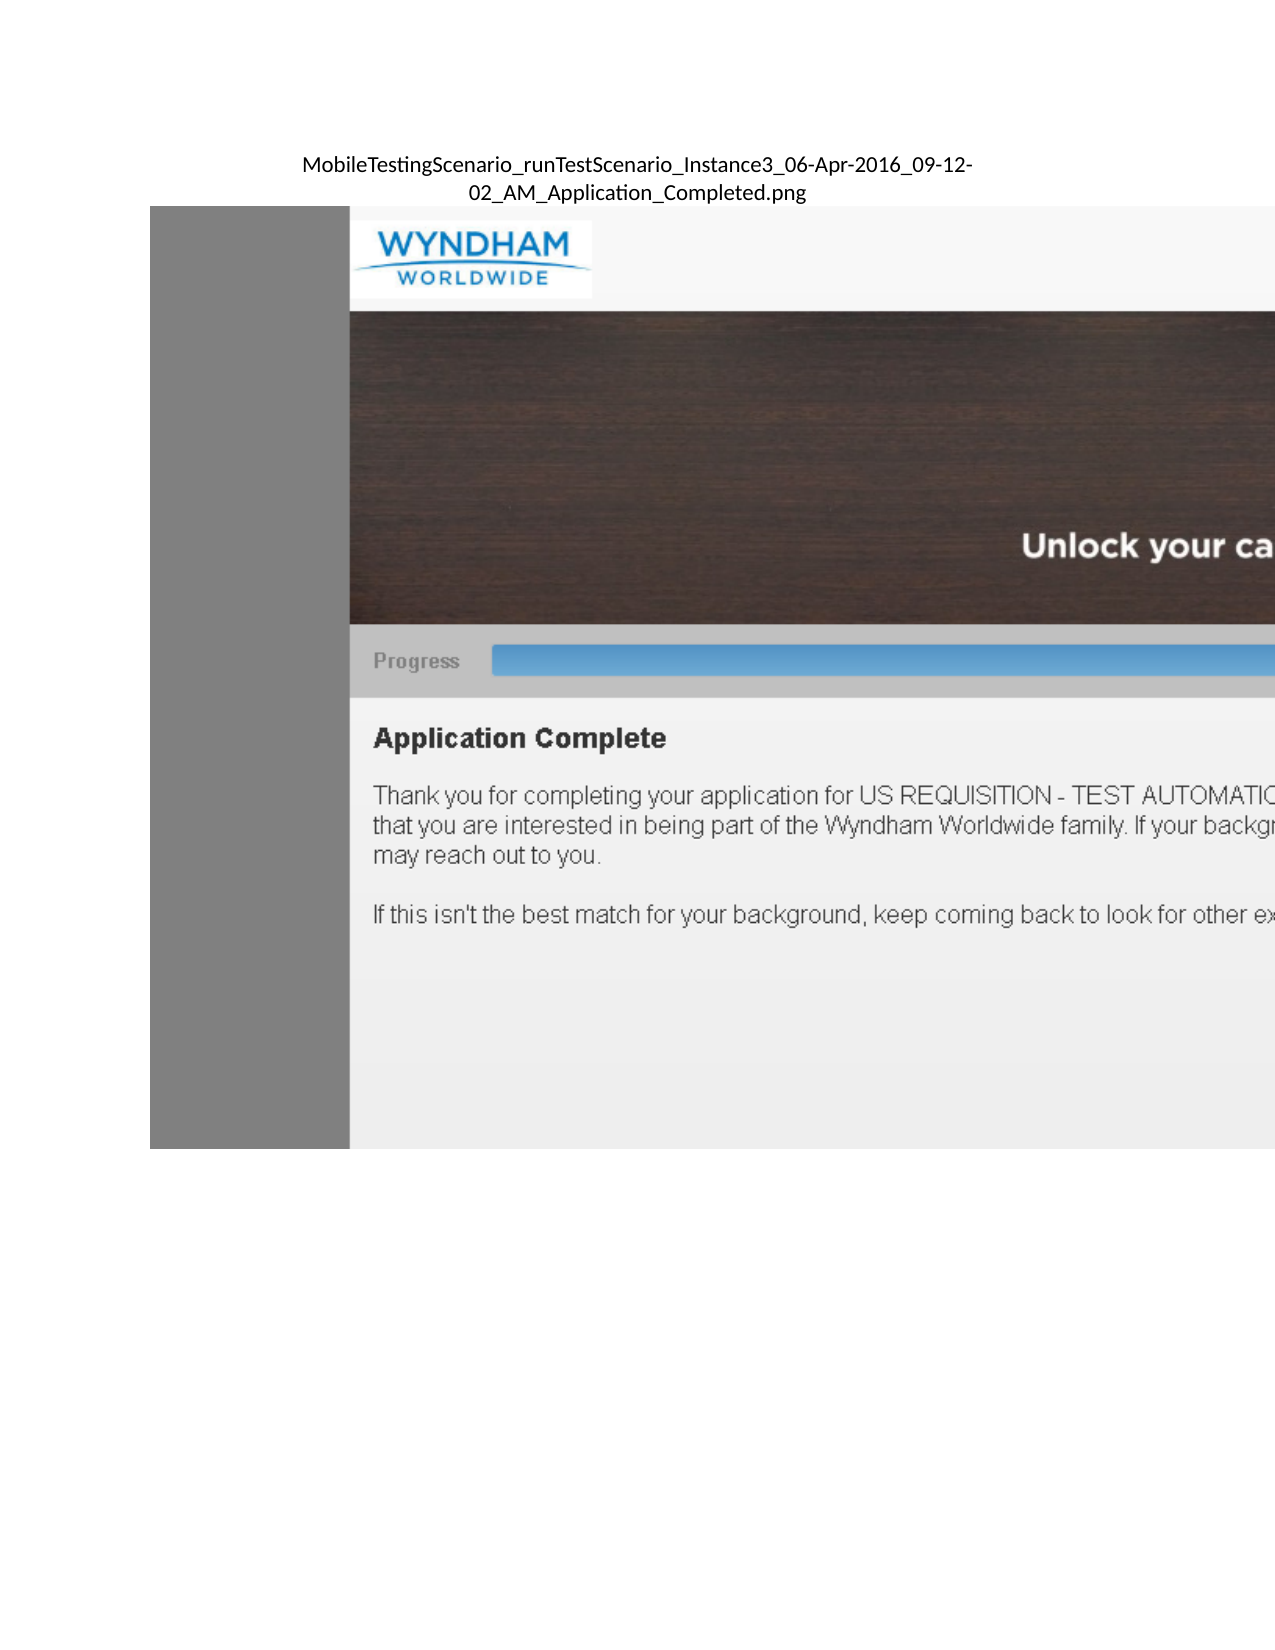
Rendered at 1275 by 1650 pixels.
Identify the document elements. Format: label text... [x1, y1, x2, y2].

picture [150, 218, 1275, 1161]
text MobileTestingScenario_runTestScenario_Instance3_06-Apr-2016_09-12-02_AM_Application_Completed.png [150, 150, 1125, 218]
